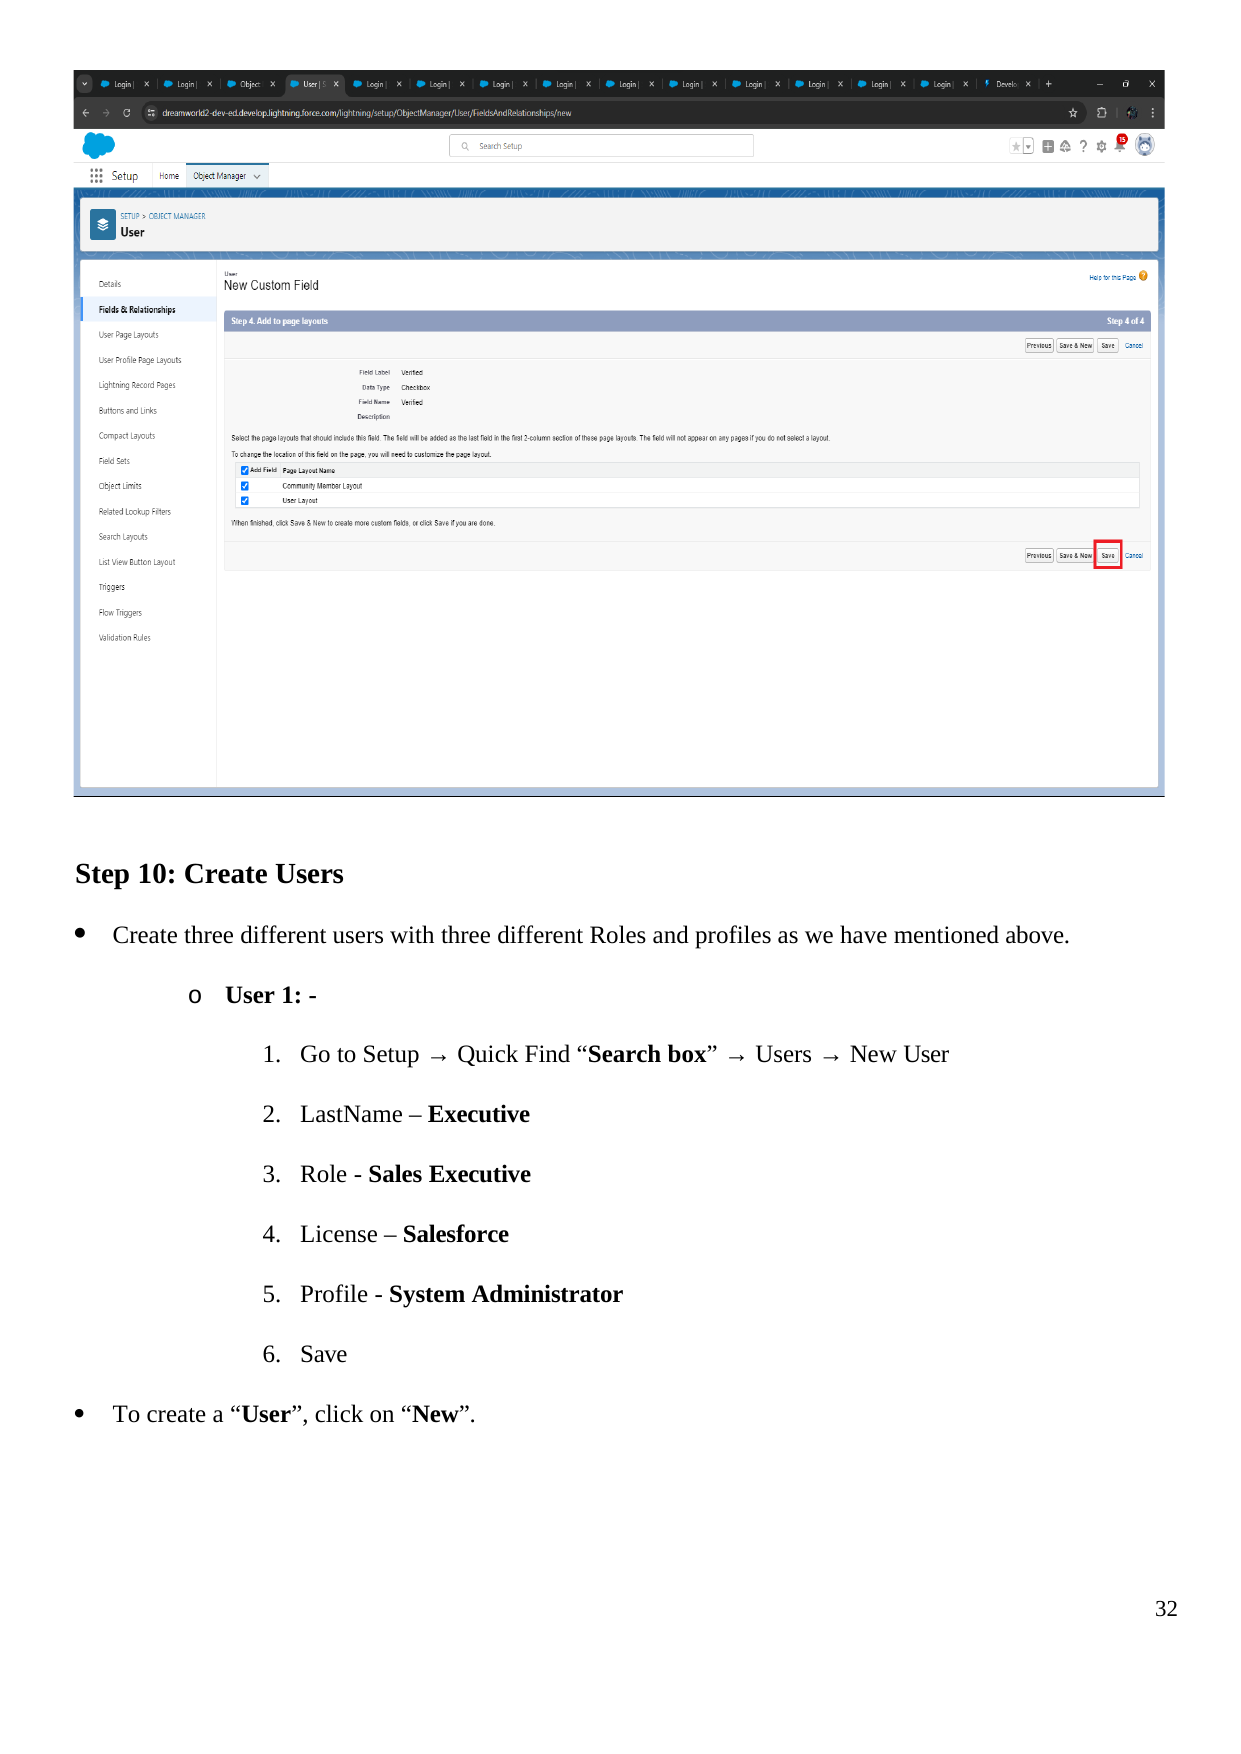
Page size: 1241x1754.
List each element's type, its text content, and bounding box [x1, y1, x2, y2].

list Save [262, 1339, 1178, 1367]
list Role - Sales Executive [262, 1159, 1178, 1188]
list LastName – Executive [262, 1099, 1178, 1128]
list Create three different users with three different Roles and profiles as we have mentioned above. [75, 920, 1178, 950]
subtitle Step 10: Create Users [75, 856, 1178, 890]
list Profile - System Administrator [262, 1279, 1178, 1308]
list To create a “User”, click on “New”. [75, 1399, 1178, 1427]
picture [73, 70, 1165, 797]
list Go to Setup → Quick Find “Search box” → Users → New User [262, 1039, 1178, 1068]
subtitle User 1: - [187, 980, 1178, 1011]
list License – Salesforce [262, 1219, 1178, 1248]
